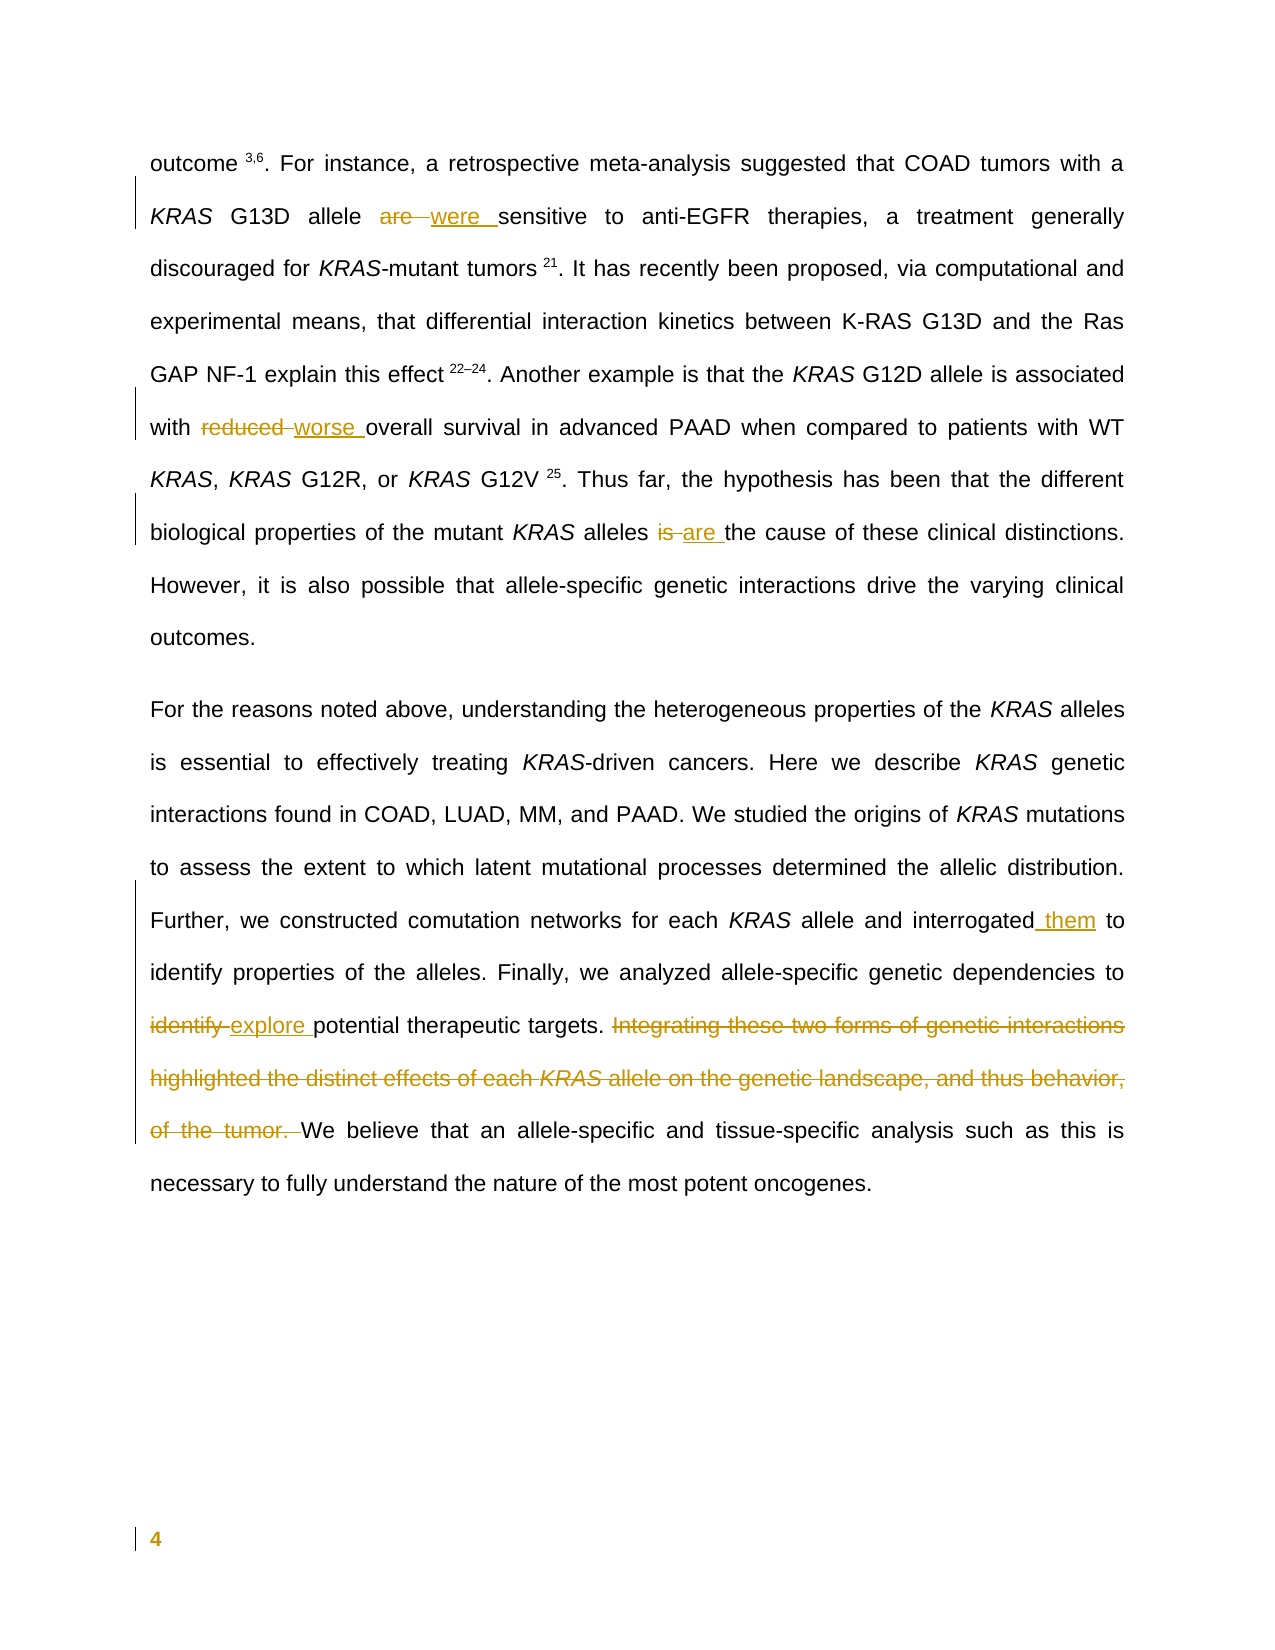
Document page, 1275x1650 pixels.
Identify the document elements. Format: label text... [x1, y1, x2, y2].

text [150, 150, 1125, 651]
text For the reasons noted above, understanding the heterogeneous properties of the KRAS alleles is essential to effectively treating KRAS-driven cancers. Here we describe KRAS genetic interactions found in COAD, LUAD, MM, and PAAD. We studied the origins of KRAS mutations to assess the extent to which latent mutational processes determined the allelic distribution. Further, we constructed comutation networks for each KRAS allele and interrogated to identify properties of the alleles. Finally, we analyzed allele-specific genetic dependencies to potential therapeutic targets. We believe that an allele-specific and tissue-specific analysis such as this is necessary to fully understand the nature of the most potent oncogenes. [150, 696, 1125, 1079]
text For the reasons noted above, understanding the heterogeneous properties of the KRAS alleles is essential to effectively treating KRAS-driven cancers. Here we describe KRAS genetic interactions found in COAD, LUAD, MM, and PAAD. We studied the origins of KRAS mutations to assess the extent to which latent mutational processes determined the allelic distribution. Further, we constructed comutation networks for each KRAS allele and interrogated to identify properties of the alleles. Finally, we analyzed allele-specific genetic dependencies to potential therapeutic targets. We believe that an allele-specific and tissue-specific analysis such as this is necessary to fully understand the nature of the most potent oncogenes. [150, 1080, 1125, 1197]
